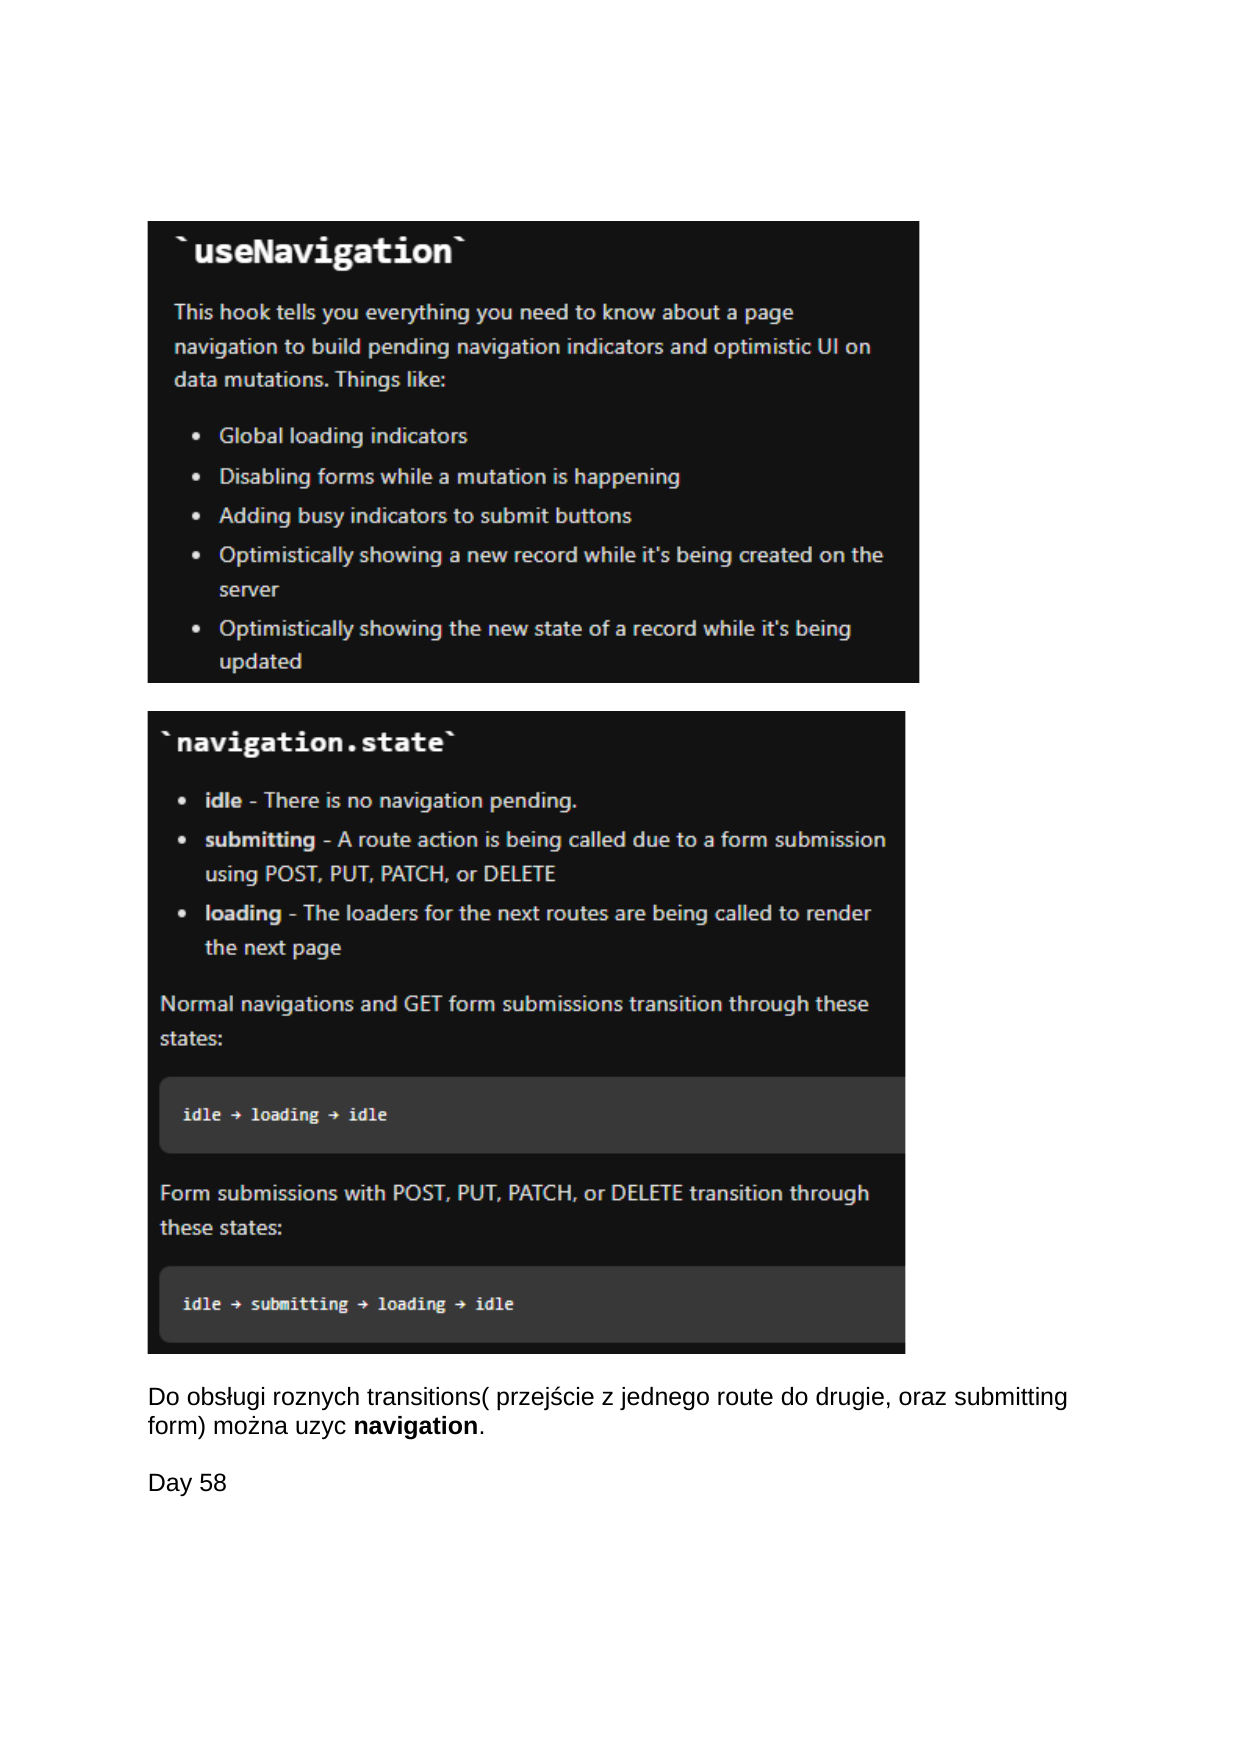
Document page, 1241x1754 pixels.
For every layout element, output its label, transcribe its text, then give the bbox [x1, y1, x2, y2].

text Do obsługi roznych transitions( przejście z jednego route do drugie, oraz submitting form) można uzyc navigation. [148, 1382, 1093, 1440]
text Day 58 [148, 1468, 1093, 1497]
picture [147, 711, 906, 1354]
picture [147, 221, 920, 683]
